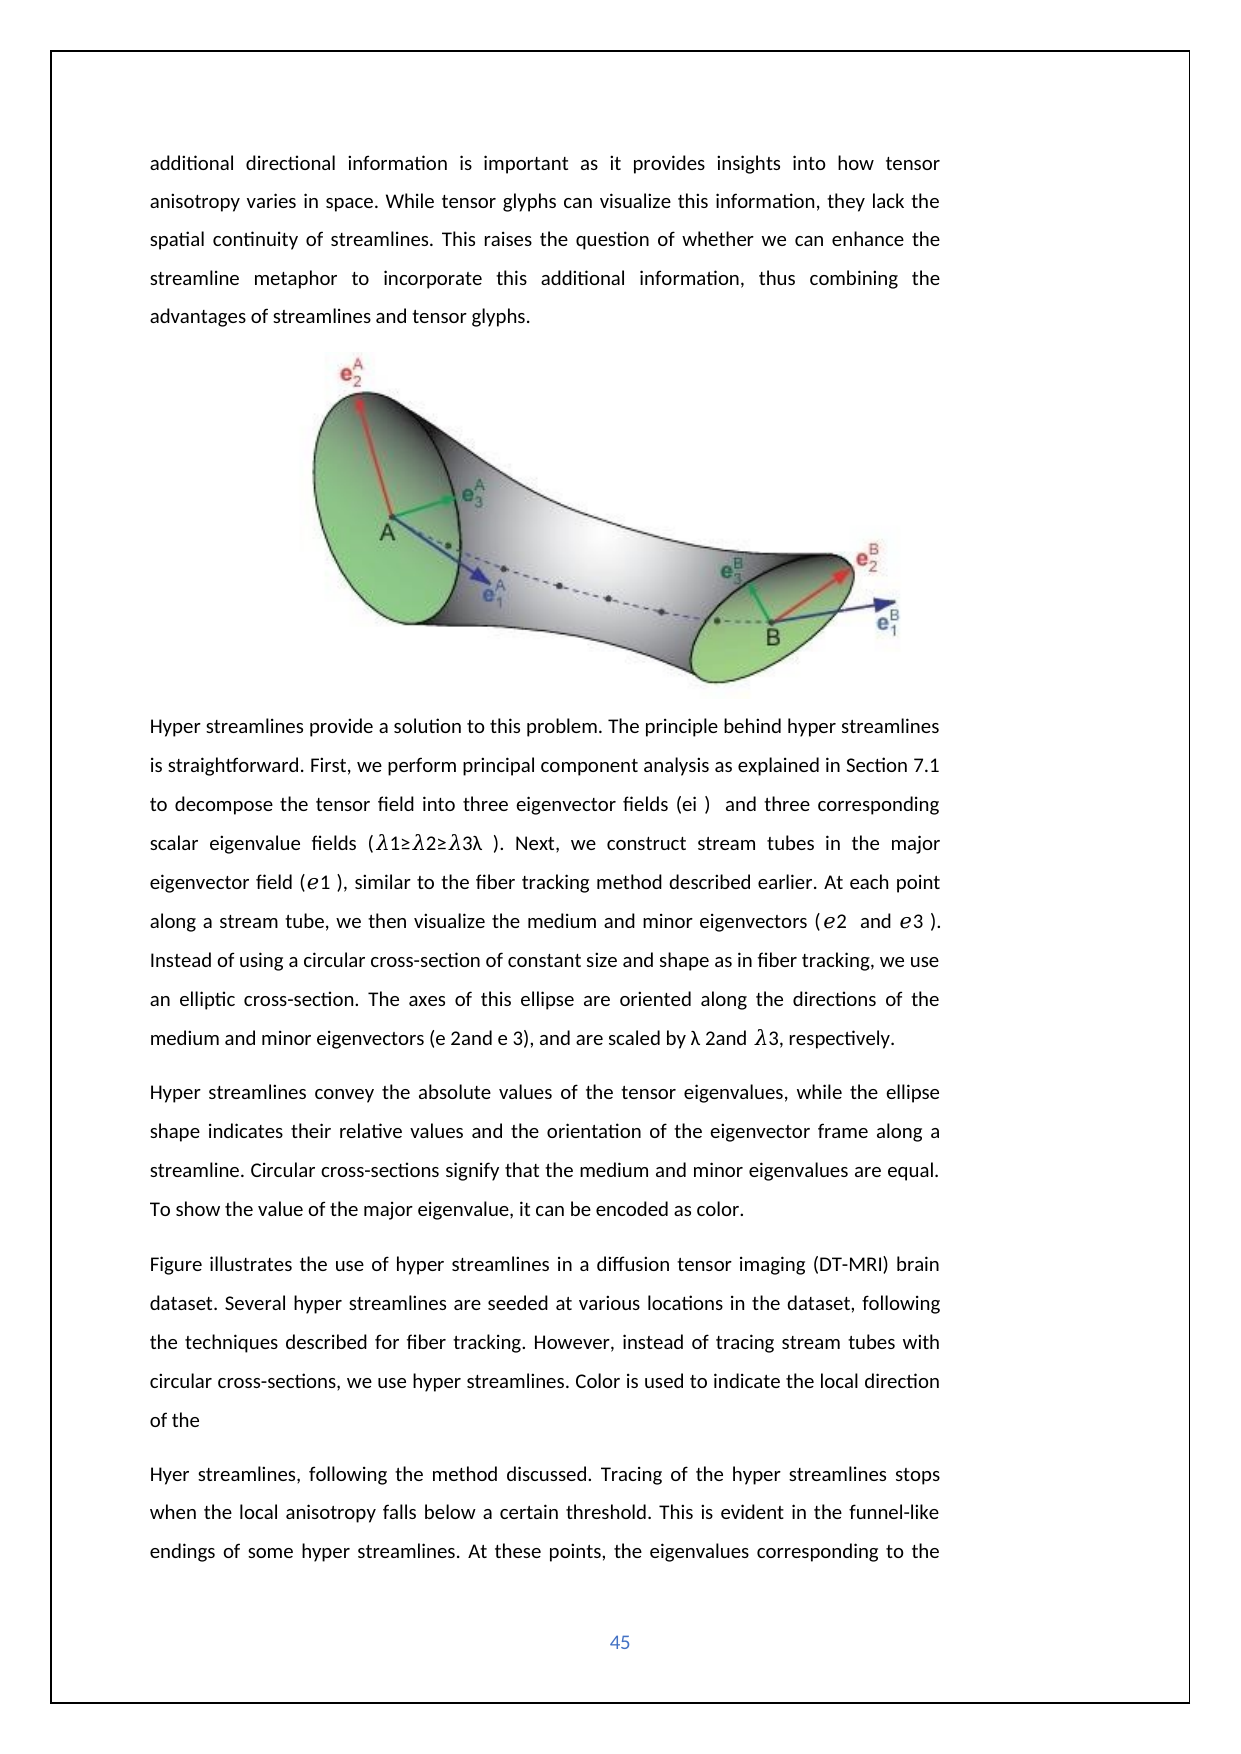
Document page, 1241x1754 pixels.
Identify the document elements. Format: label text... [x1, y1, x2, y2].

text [149, 1461, 941, 1563]
text Hyper streamlines provide a solution to this problem. The principle behind hyper streamlines is straightforward. First, we perform principal component analysis as explained in Section 7.1 to decompose the tensor field into three eigenvector fields (ei ) and three corresponding scalar eigenvalue fields (𝜆1≥𝜆2≥𝜆3λ ). Next, we construct stream tubes in the major eigenvector field (𝑒1 ), similar to the fiber tracking method described earlier. At each point along a stream tube, we then visualize the medium and minor eigenvectors (𝑒2 and 𝑒3 ). Instead of using a circular cross-section of constant size and shape as in fiber tracking, we use an elliptic cross-section. The axes of this ellipse are oriented along the directions of the medium and minor eigenvectors (e 2and e 3), and are scaled by λ 2and 𝜆3, respectively. [149, 713, 941, 1051]
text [149, 150, 941, 329]
picture [150, 352, 991, 699]
text Hyper streamlines convey the absolute values of the tensor eigenvalues, while the ellipse shape indicates their relative values and the orientation of the eigenvector frame along a streamline. Circular cross-sections signify that the medium and minor eigenvalues are equal. To show the value of the major eigenvalue, it can be encoded as color. [149, 1079, 941, 1222]
text Figure illustrates the use of hyper streamlines in a diffusion tensor imaging (DT-MRI) brain dataset. Several hyper streamlines are seeded at various locations in the dataset, following the techniques described for fiber tracking. However, instead of tracing stream tubes with circular cross-sections, we use hyper streamlines. Color is used to indicate the local direction of the [149, 1251, 941, 1432]
